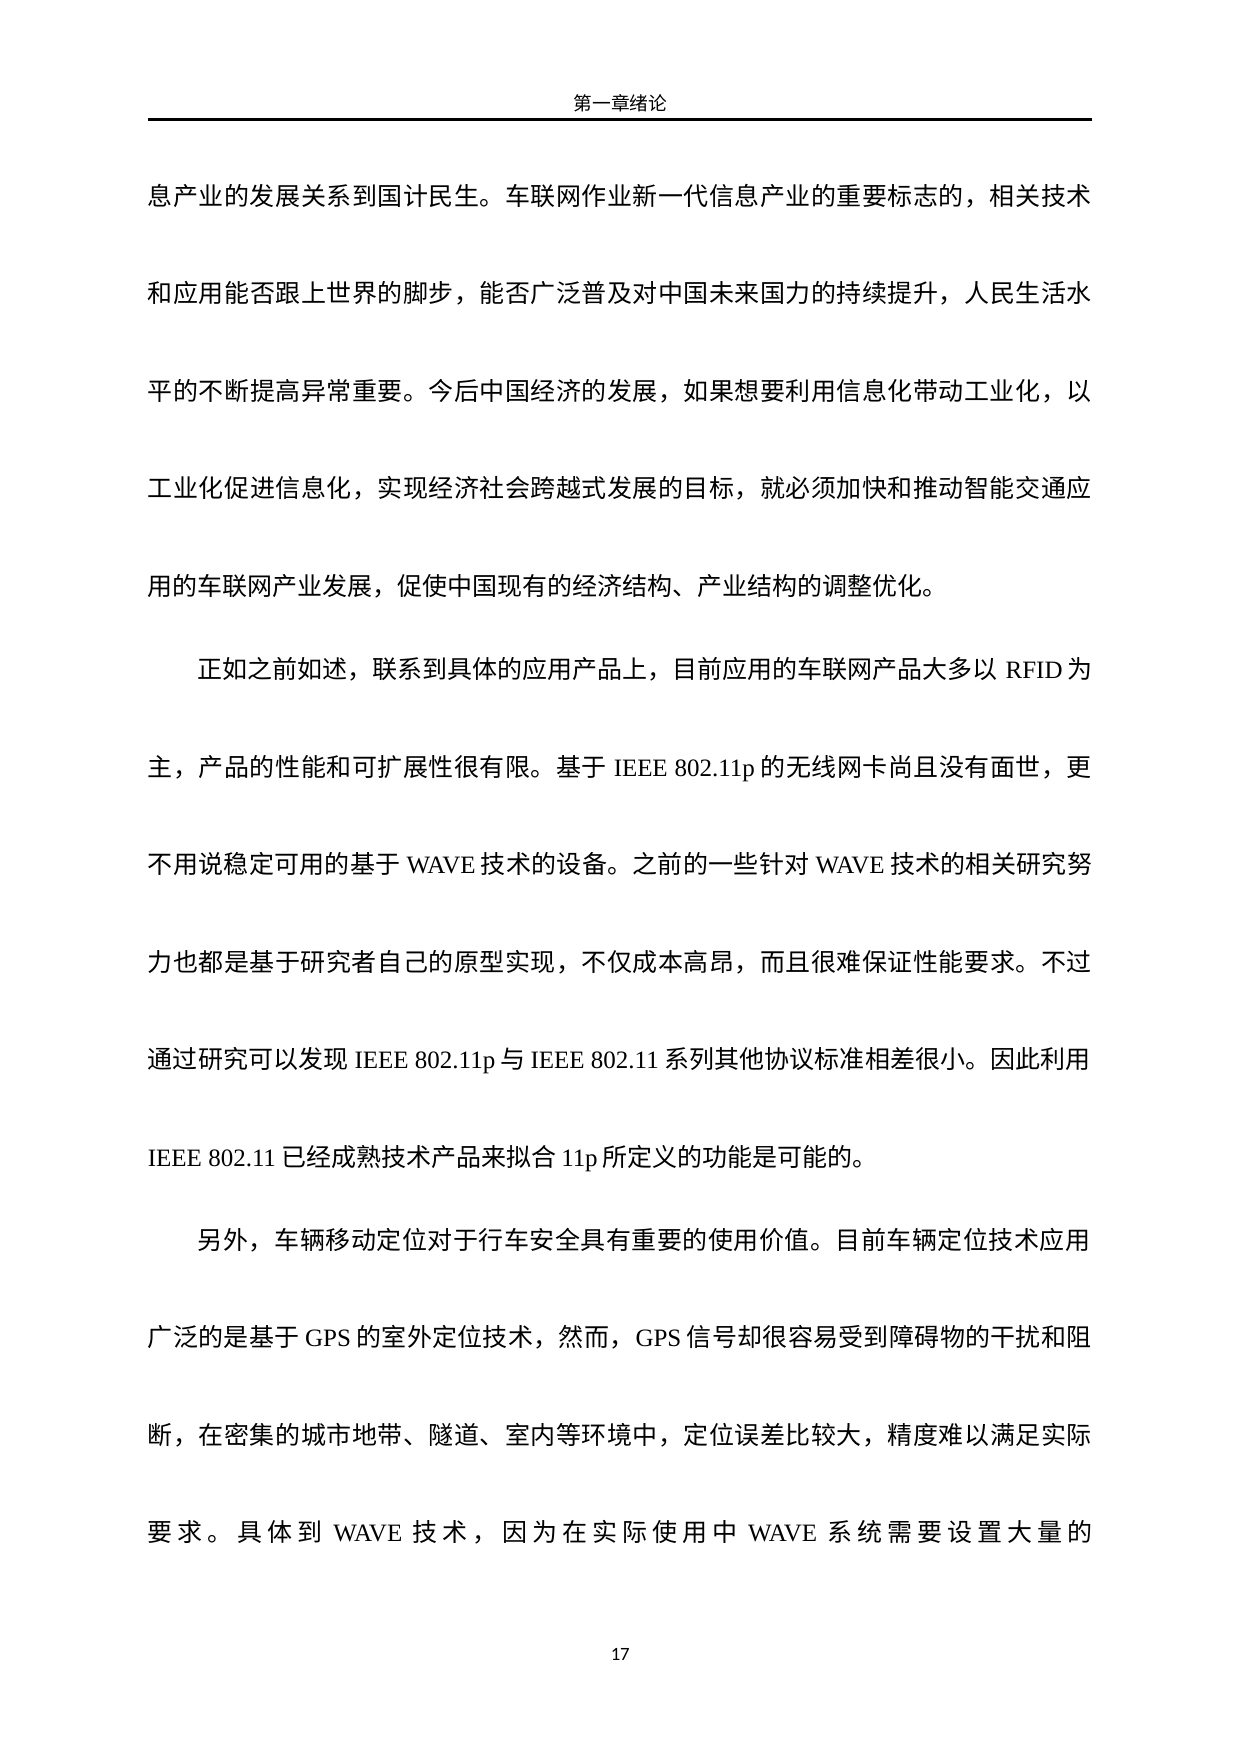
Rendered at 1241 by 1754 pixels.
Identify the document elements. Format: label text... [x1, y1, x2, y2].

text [148, 1206, 1092, 1563]
text 正如之前如述，联系到具体的应用产品上，目前应用的车联网产品大多以RFID为主，产品的性能和可扩展性很有限。基于IEEE 802.11p的无线网卡尚且没有面世，更不用说稳定可用的基于WAVE技术的设备。之前的一些针对WAVE技术的相关研究努力也都是基于研究者自己的原型实现，不仅成本高昂，而且很难保证性能要求。不过通过研究可以发现IEEE 802.11p与IEEE 802.11系列其他协议标准相差很小。因此利用IEEE 802.11已经成熟技术产品来拟合11p所定义的功能是可能的。 [148, 635, 1092, 1188]
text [148, 162, 1092, 617]
